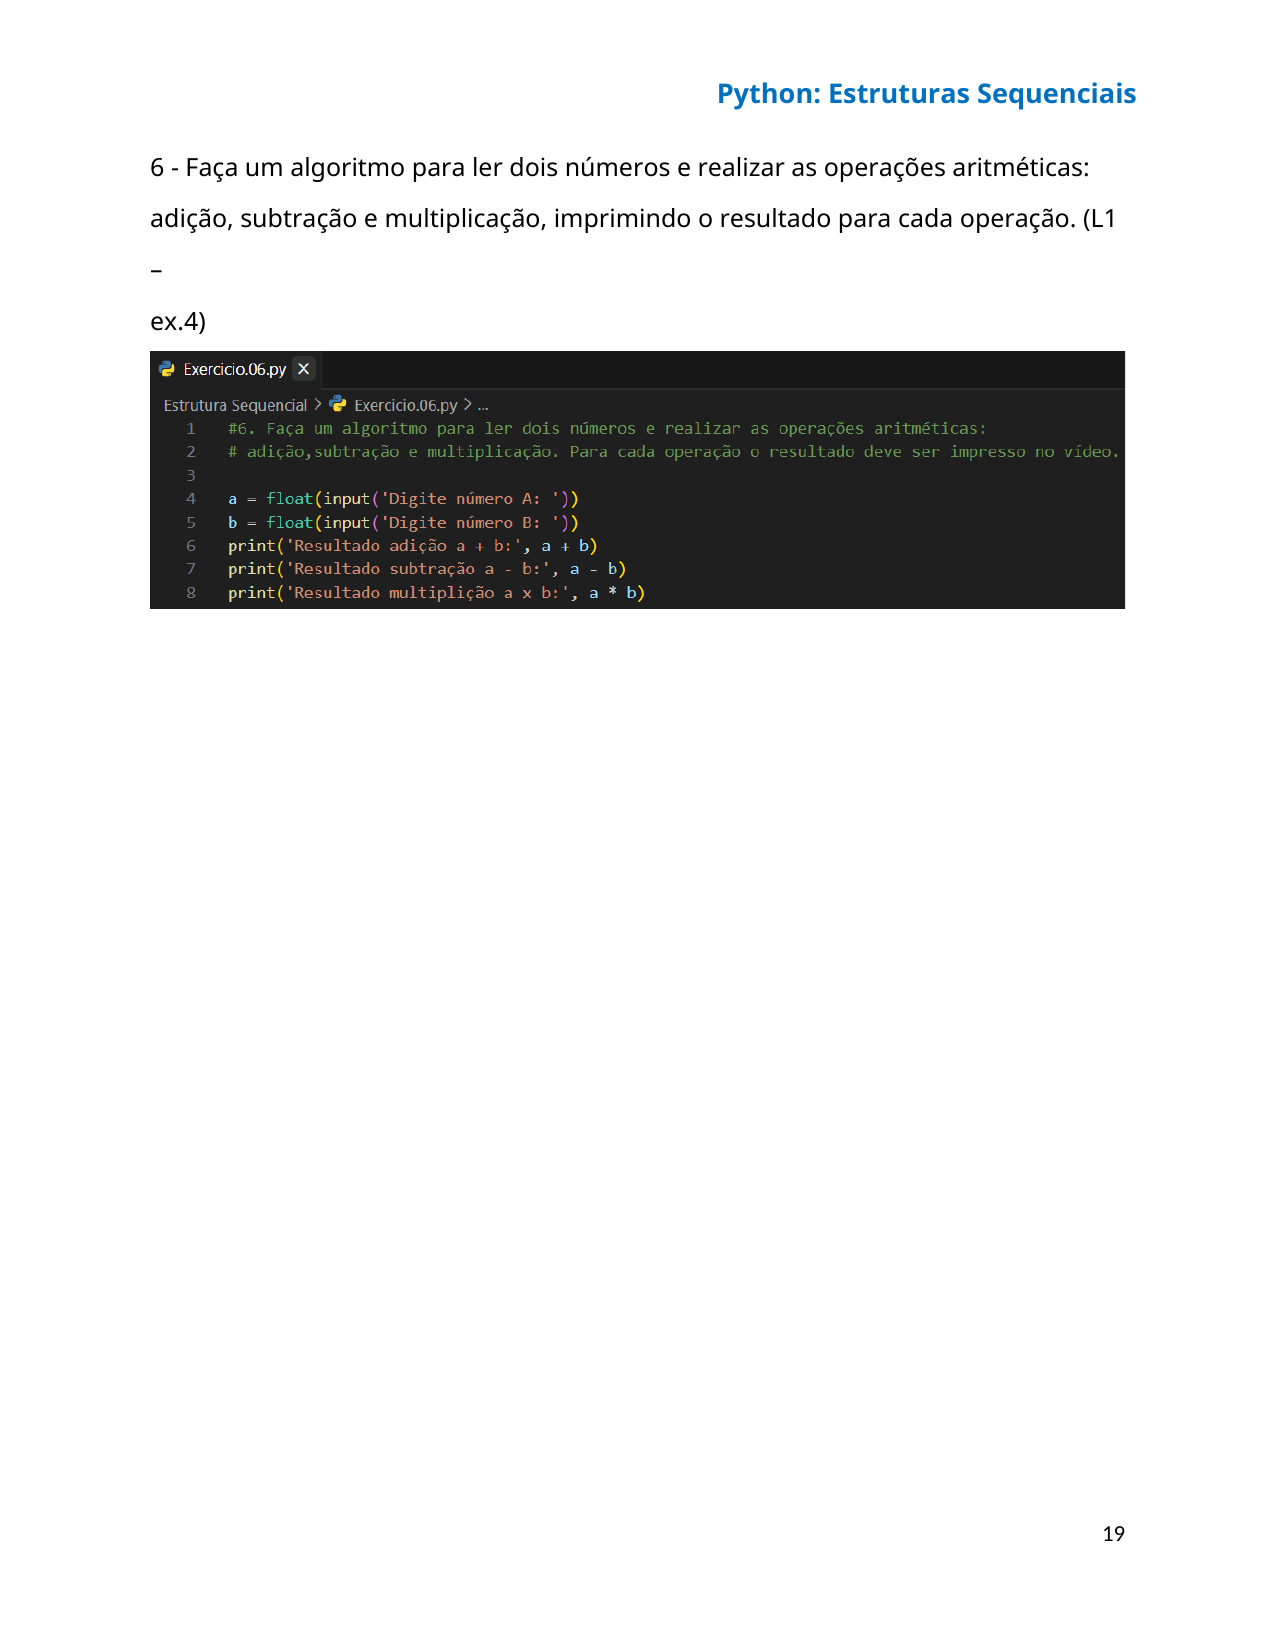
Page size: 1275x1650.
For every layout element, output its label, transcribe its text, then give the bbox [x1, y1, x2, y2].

text 6 - Faça um algoritmo para ler dois números e realizar as operações aritméticas: adição, subtração e multiplicação, imprimindo o resultado para cada operação. (L1 – ex.4) [150, 150, 1125, 351]
picture [150, 351, 1125, 609]
